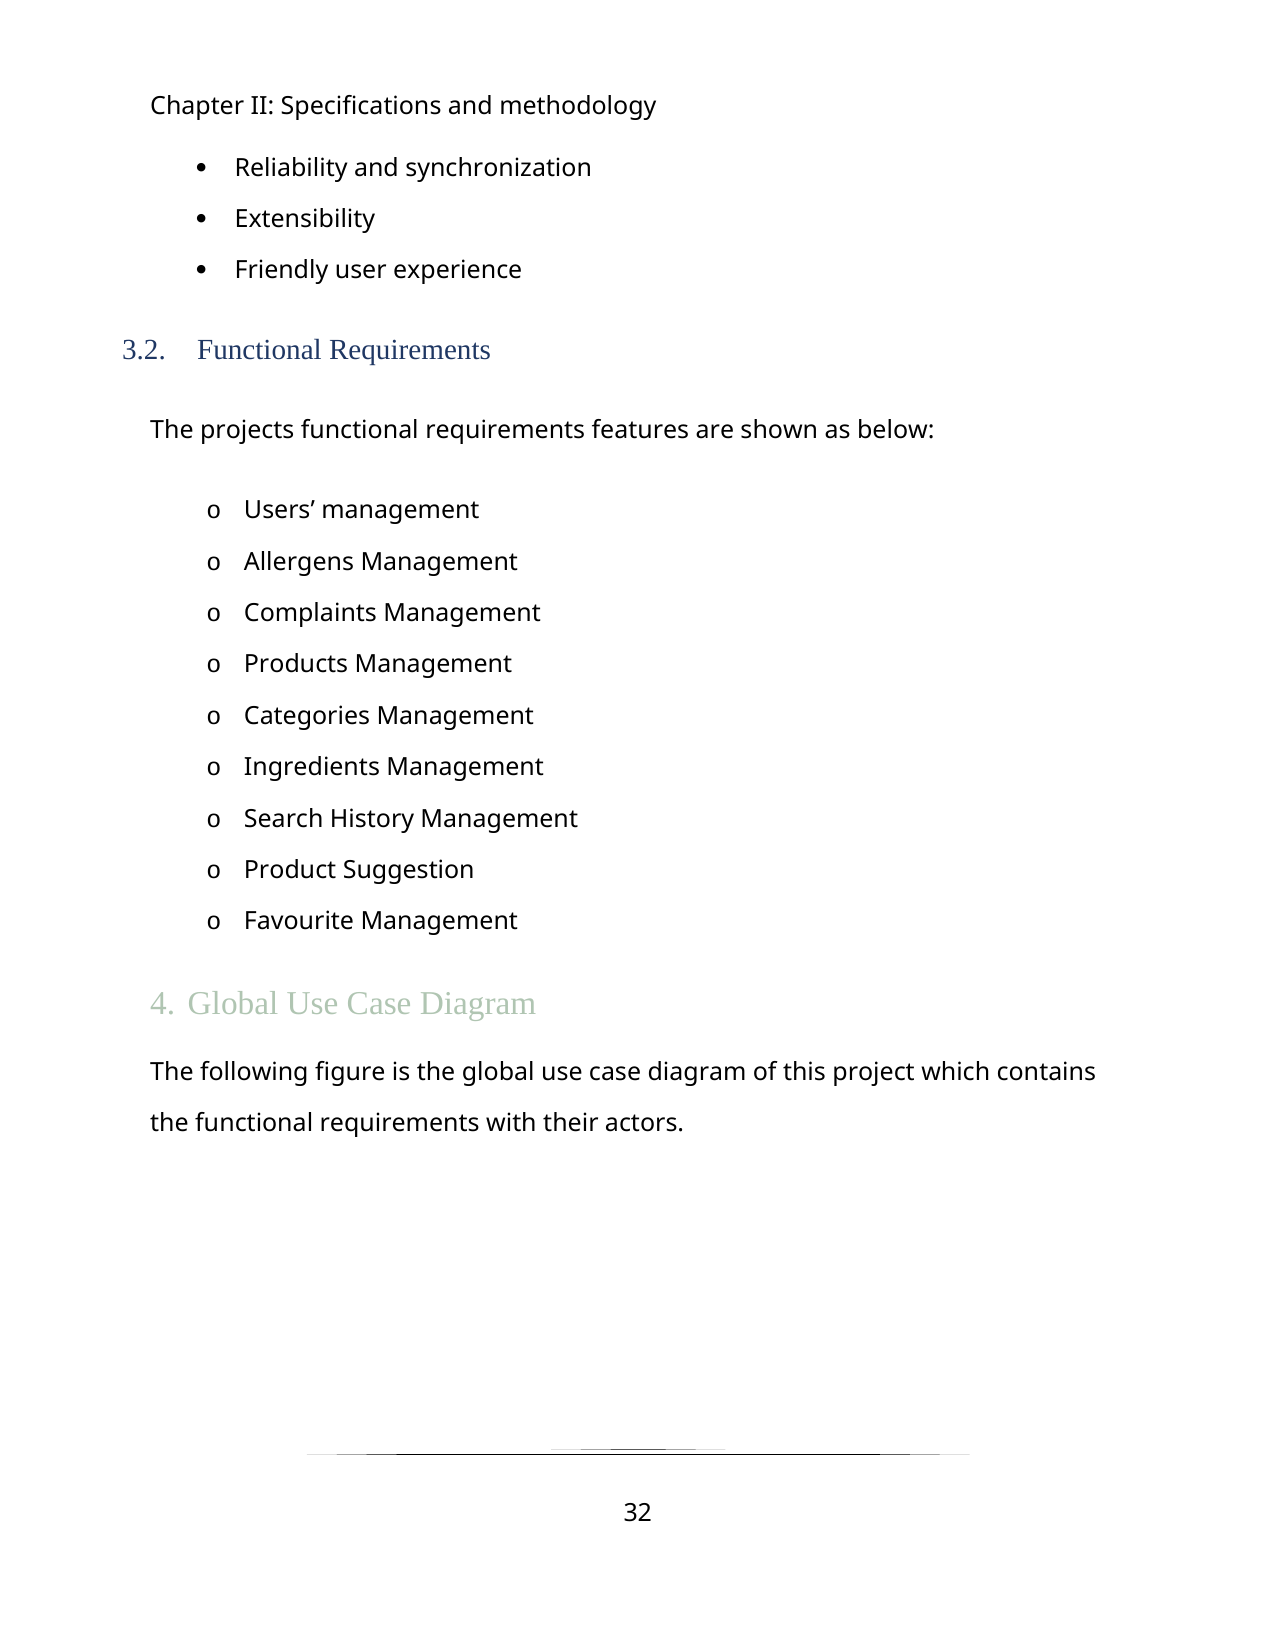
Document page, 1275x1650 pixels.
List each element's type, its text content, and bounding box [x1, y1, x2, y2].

list Product Suggestion [206, 852, 1125, 886]
list Favourite Management [206, 903, 1125, 937]
list Ingredients Management [206, 749, 1125, 783]
list Categories Management [206, 697, 1125, 732]
subtitle Global Use Case Diagram [150, 983, 1125, 1022]
list Products Management [206, 646, 1125, 680]
text The following figure is the global use case diagram of this project which contains the functional requirements with their actors. [150, 1053, 1125, 1138]
list Extensibility [197, 201, 1125, 235]
subtitle Functional Requirements [122, 332, 1125, 366]
list Friendly user experience [197, 252, 1125, 286]
list Users’ management [206, 492, 1125, 526]
list Complaints Management [206, 595, 1125, 629]
list Reliability and synchronization [197, 150, 1125, 184]
list Allergens Management [206, 543, 1125, 578]
text The projects functional requirements features are shown as below: [150, 412, 1125, 446]
list Search History Management [206, 800, 1125, 834]
